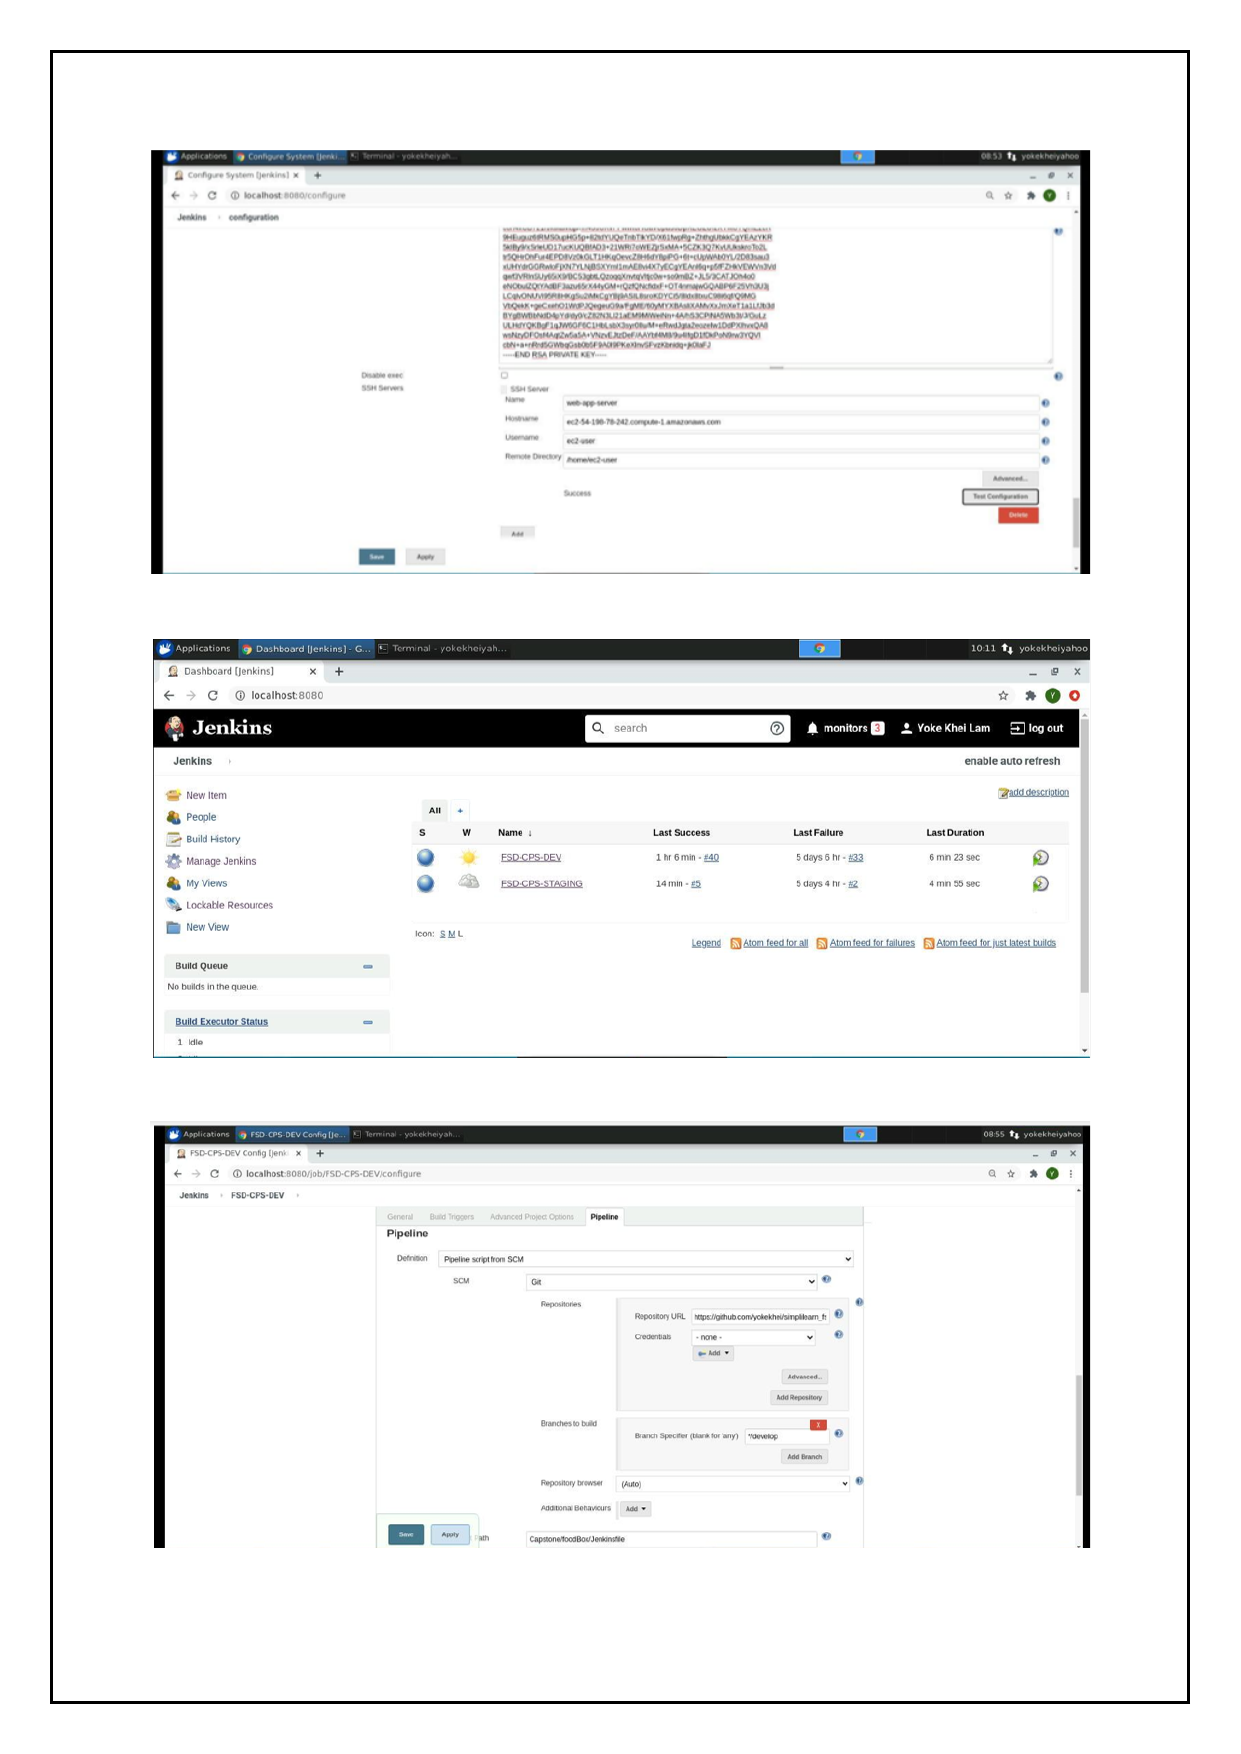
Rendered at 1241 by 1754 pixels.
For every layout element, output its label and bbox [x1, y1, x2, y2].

picture [150, 637, 1091, 1058]
picture [150, 150, 1091, 574]
picture [150, 1121, 1091, 1548]
